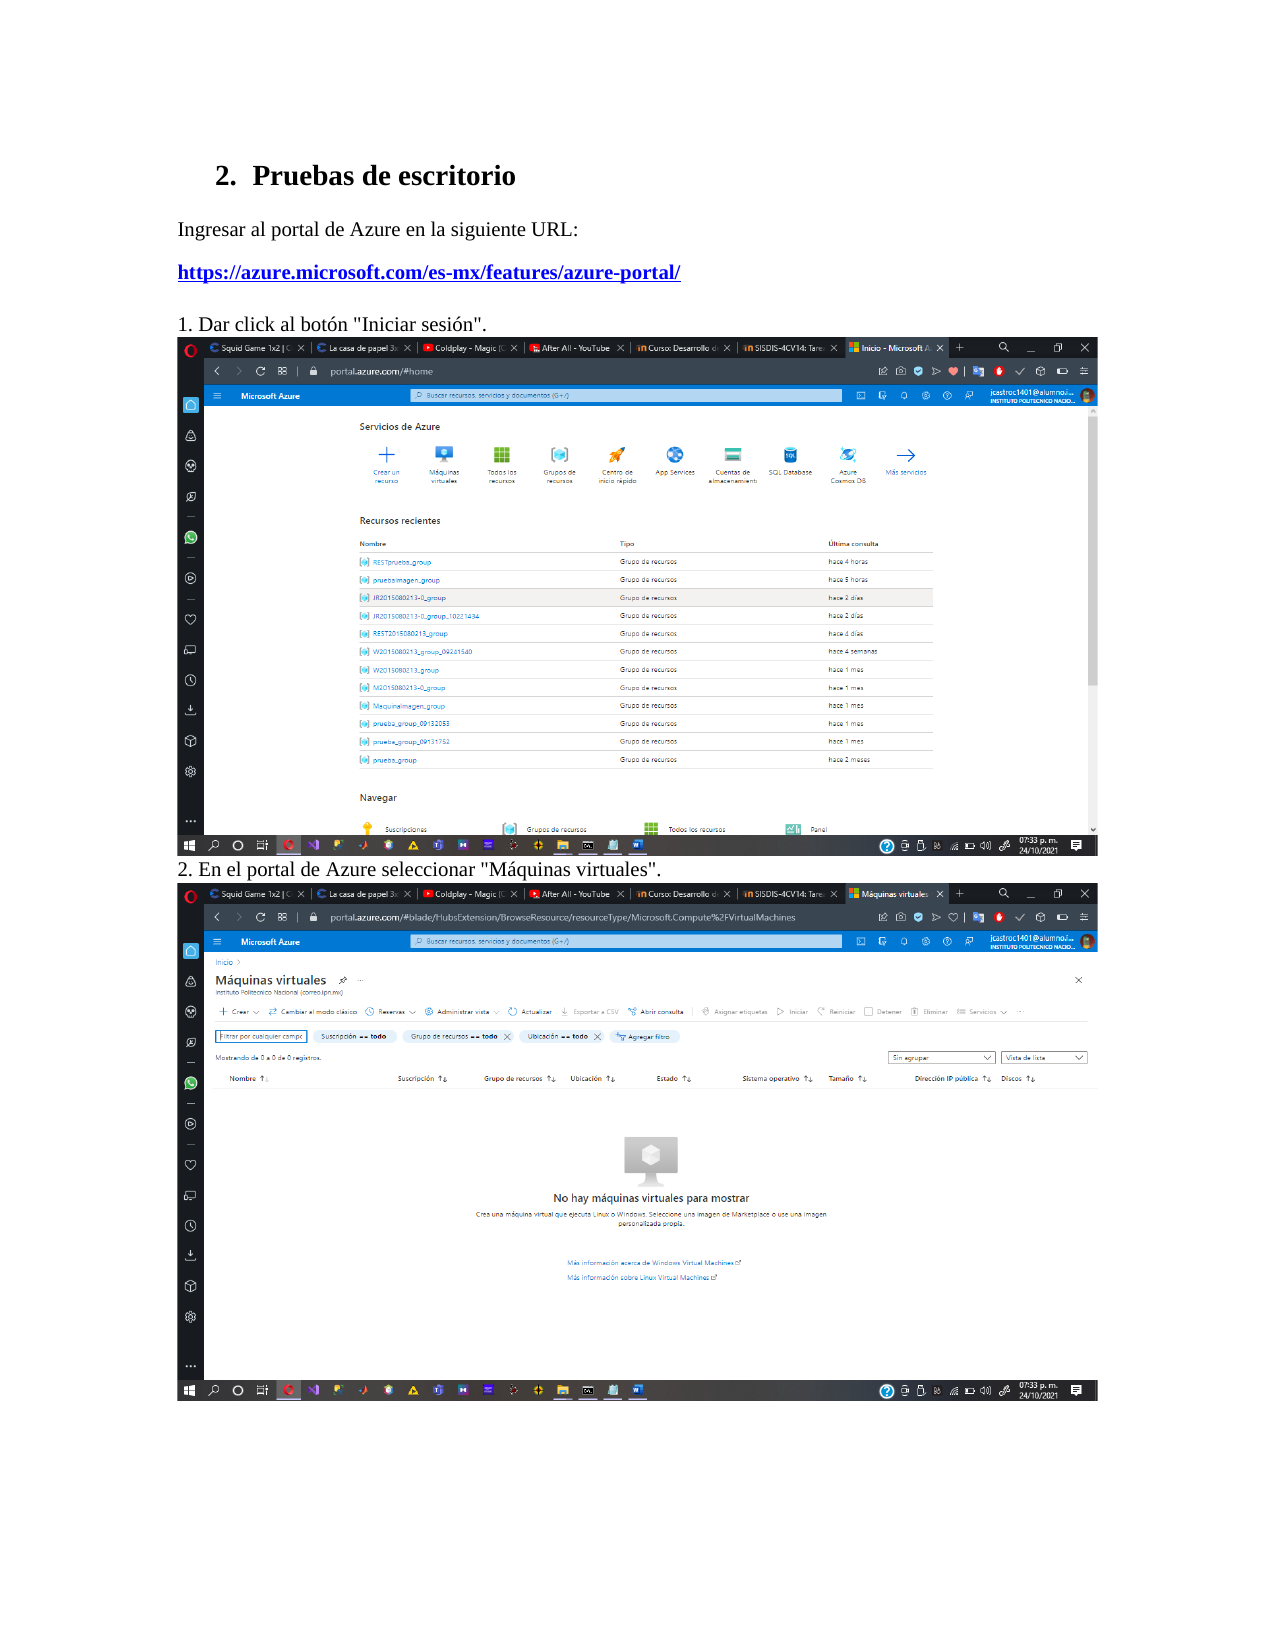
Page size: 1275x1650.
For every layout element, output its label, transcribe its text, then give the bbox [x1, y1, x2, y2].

text https://azure.microsoft.com/es-mx/features/azure-portal/ 1. Dar click al botón "Iniciar sesión". 2. En el portal de Azure seleccionar "Máquinas virtuales". [177, 260, 1098, 337]
picture [177, 337, 1098, 856]
picture [177, 883, 1098, 1401]
text https://azure.microsoft.com/es-mx/features/azure-portal/ 1. Dar click al botón "Iniciar sesión". 2. En el portal de Azure seleccionar "Máquinas virtuales". [177, 856, 1098, 883]
text Ingresar al portal de Azure en la siguiente URL: [177, 217, 1098, 241]
subtitle Pruebas de escritorio [215, 158, 1098, 192]
